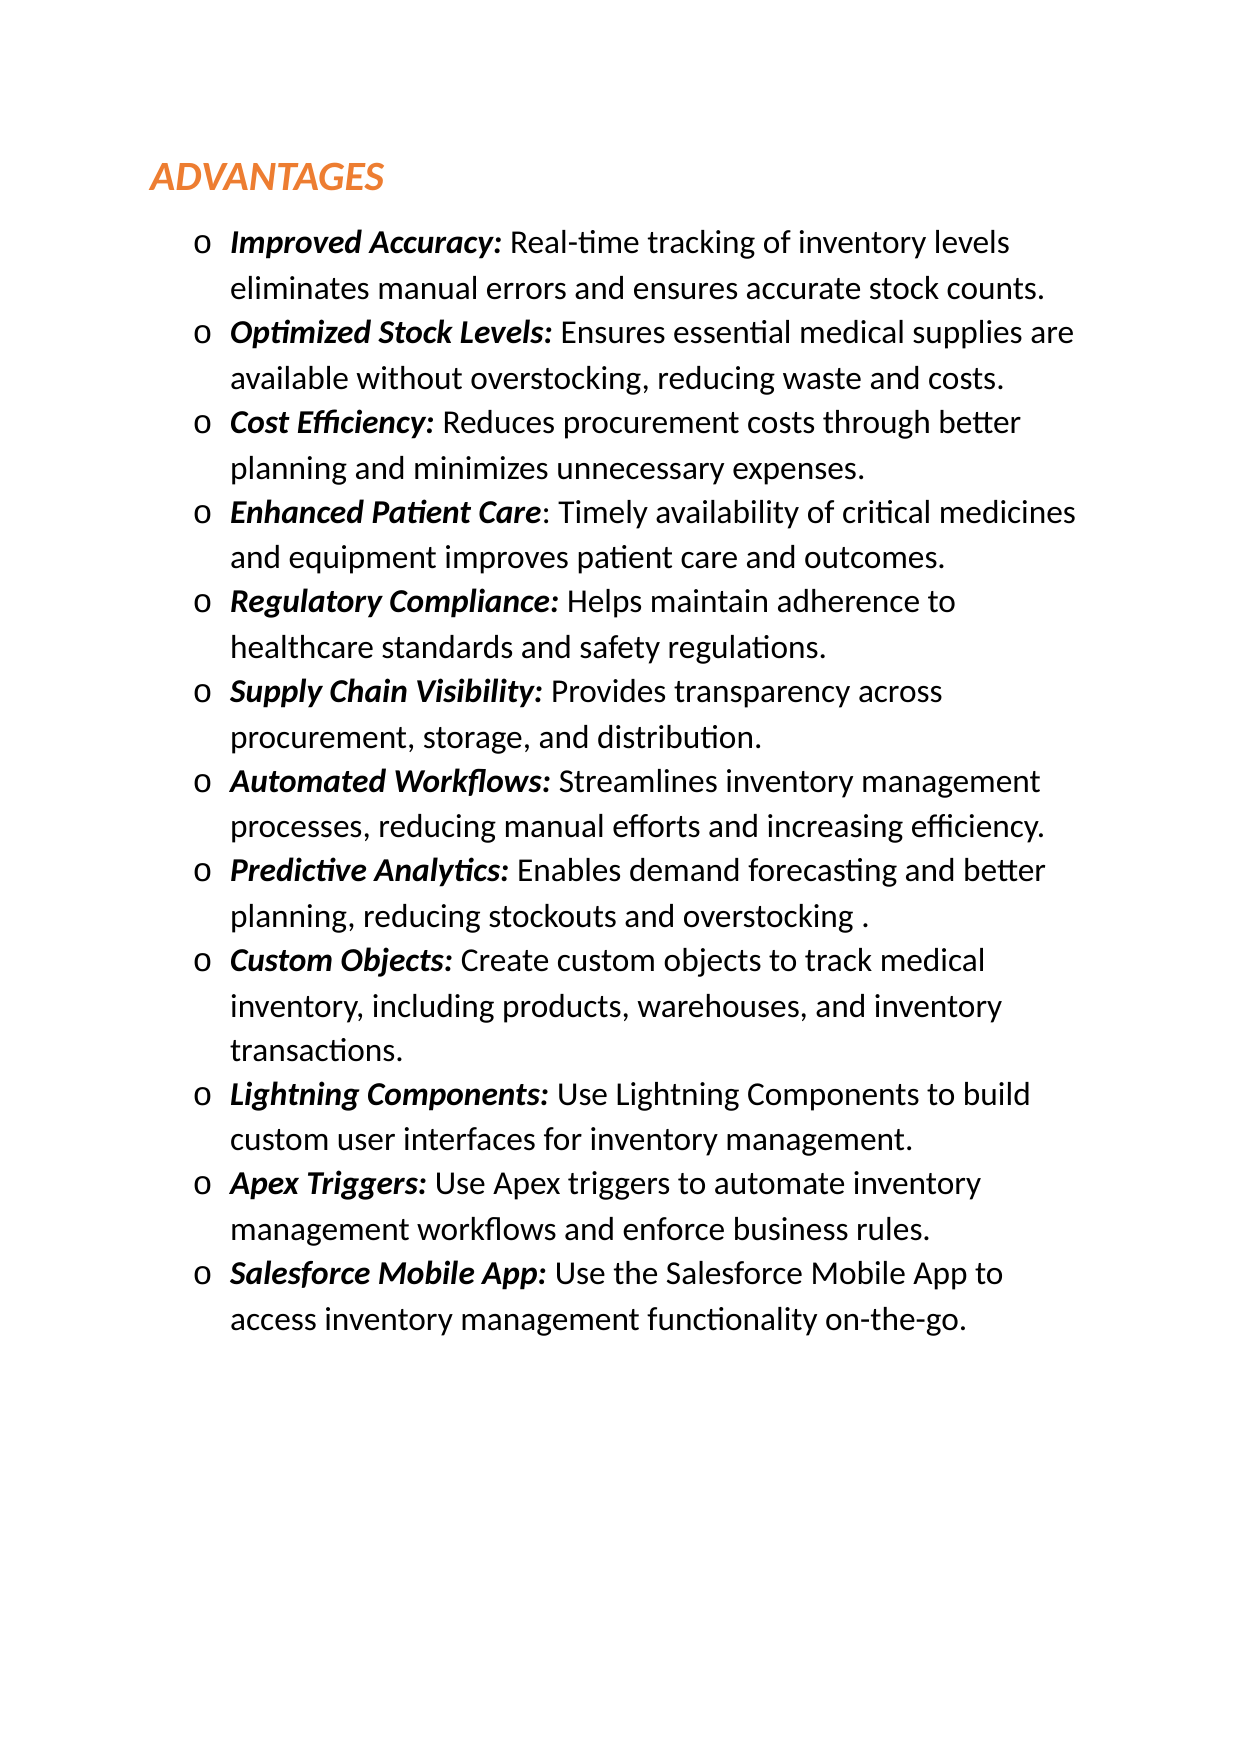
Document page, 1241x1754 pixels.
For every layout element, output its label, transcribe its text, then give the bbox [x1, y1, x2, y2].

list Supply Chain Visibility: Provides transparency across procurement, storage, and distribution. [192, 670, 1090, 756]
text ADVANTAGES [150, 150, 1090, 201]
list Enhanced Patient Care: Timely availability of critical medicines and equipment improves patient care and outcomes. [192, 491, 1090, 577]
list Lightning Components: Use Lightning Components to build custom user interfaces for inventory management. [192, 1073, 1090, 1159]
list Optimized Stock Levels: Ensures essential medical supplies are available without overstocking, reducing waste and costs. [192, 311, 1090, 398]
list Regulatory Compliance: Helps maintain adherence to healthcare standards and safety regulations. [192, 580, 1090, 667]
list Cost Efficiency: Reduces procurement costs through better planning and minimizes unnecessary expenses. [192, 401, 1090, 487]
list Salesforce Mobile App: Use the Salesforce Mobile App to access inventory management functionality on-the-go. [192, 1252, 1090, 1338]
list Predictive Analytics: Enables demand forecasting and better planning, reducing stockouts and overstocking . [192, 849, 1090, 936]
list Automated Workflows: Streamlines inventory management processes, reducing manual efforts and increasing efficiency. [192, 760, 1090, 846]
list Improved Accuracy: Real-time tracking of inventory levels eliminates manual errors and ensures accurate stock counts. [192, 222, 1090, 308]
list Apex Triggers: Use Apex triggers to automate inventory management workflows and enforce business rules. [192, 1162, 1090, 1249]
list Custom Objects: Create custom objects to track medical inventory, including products, warehouses, and inventory transactions. [192, 939, 1090, 1069]
